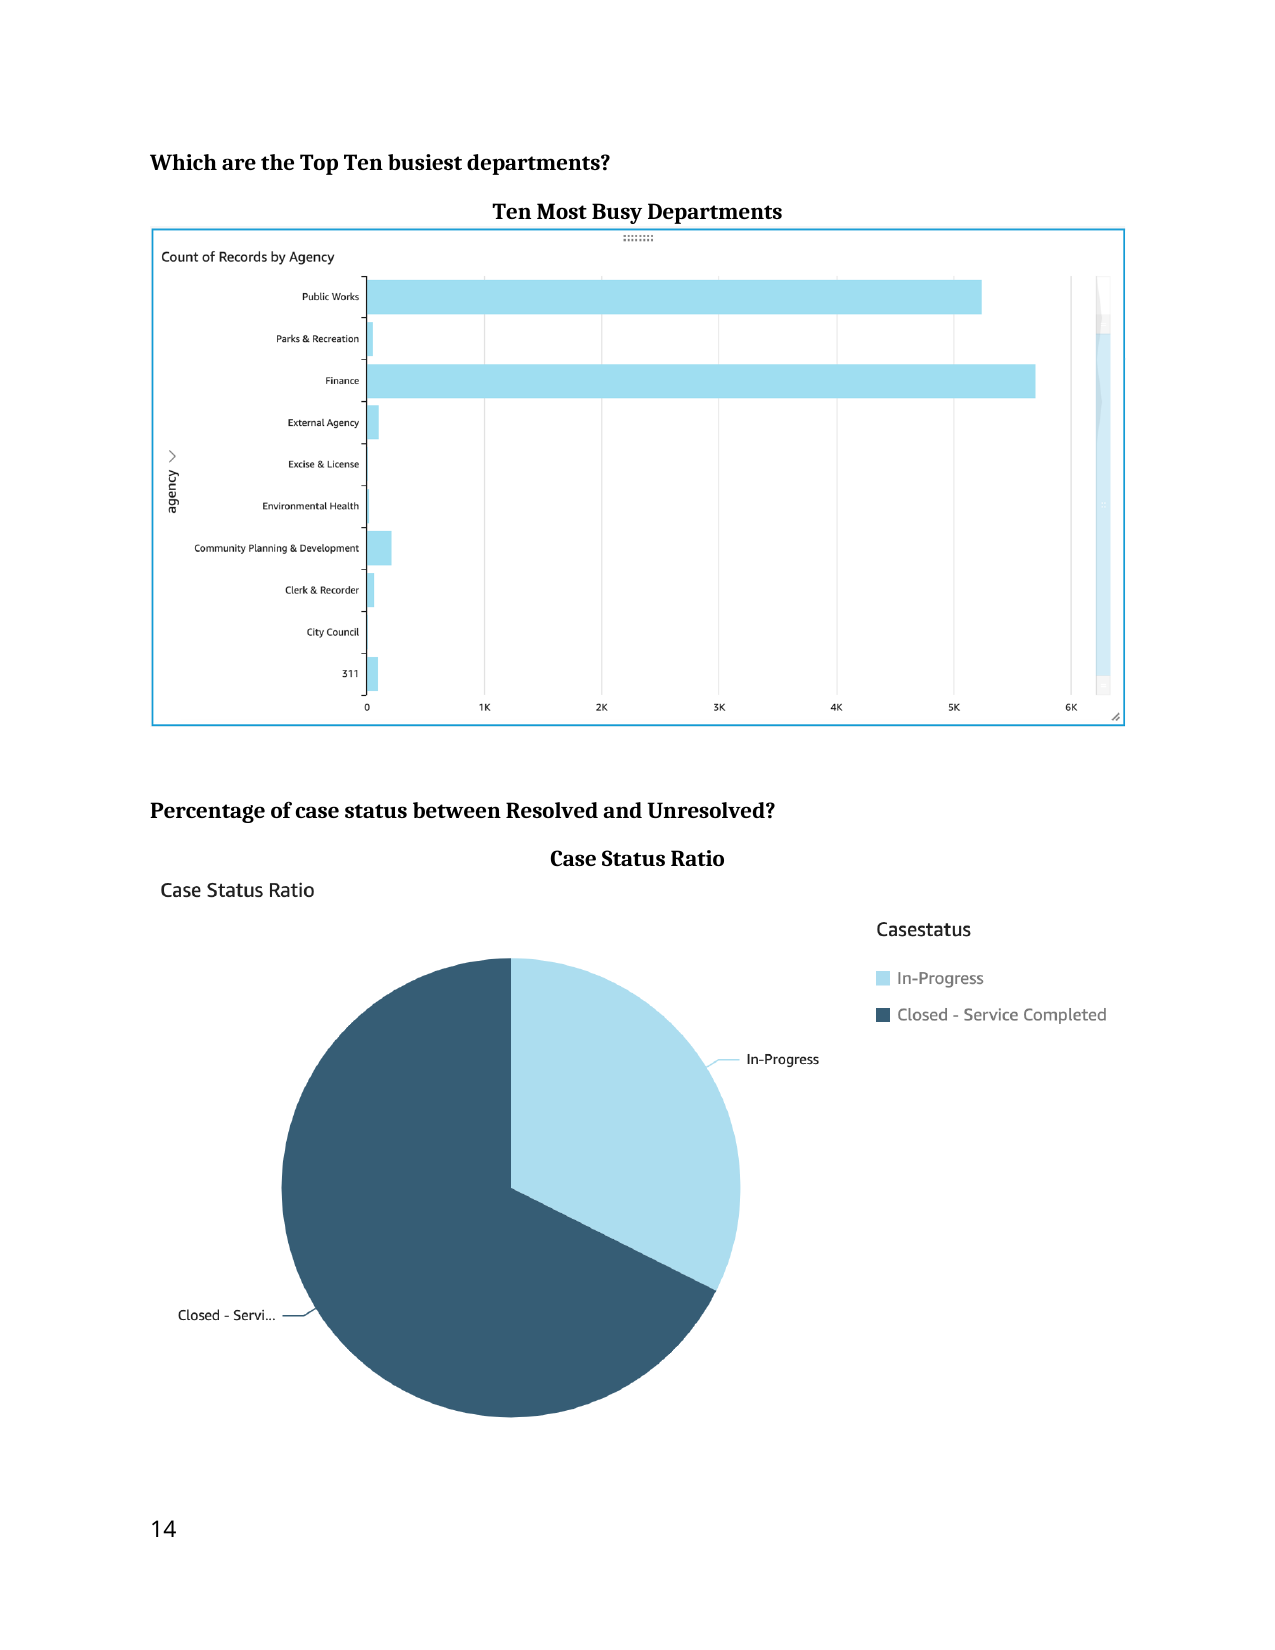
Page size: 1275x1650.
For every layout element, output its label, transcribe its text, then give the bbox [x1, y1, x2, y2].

text Ten Most Busy Departments [150, 198, 1125, 226]
text Percentage of case status between Resolved and Unresolved? [150, 797, 1125, 824]
picture [150, 226, 1125, 727]
text Which are the Top Ten busiest departments? [150, 150, 1125, 176]
picture [150, 873, 1125, 1473]
text Case Status Ratio [150, 846, 1125, 873]
